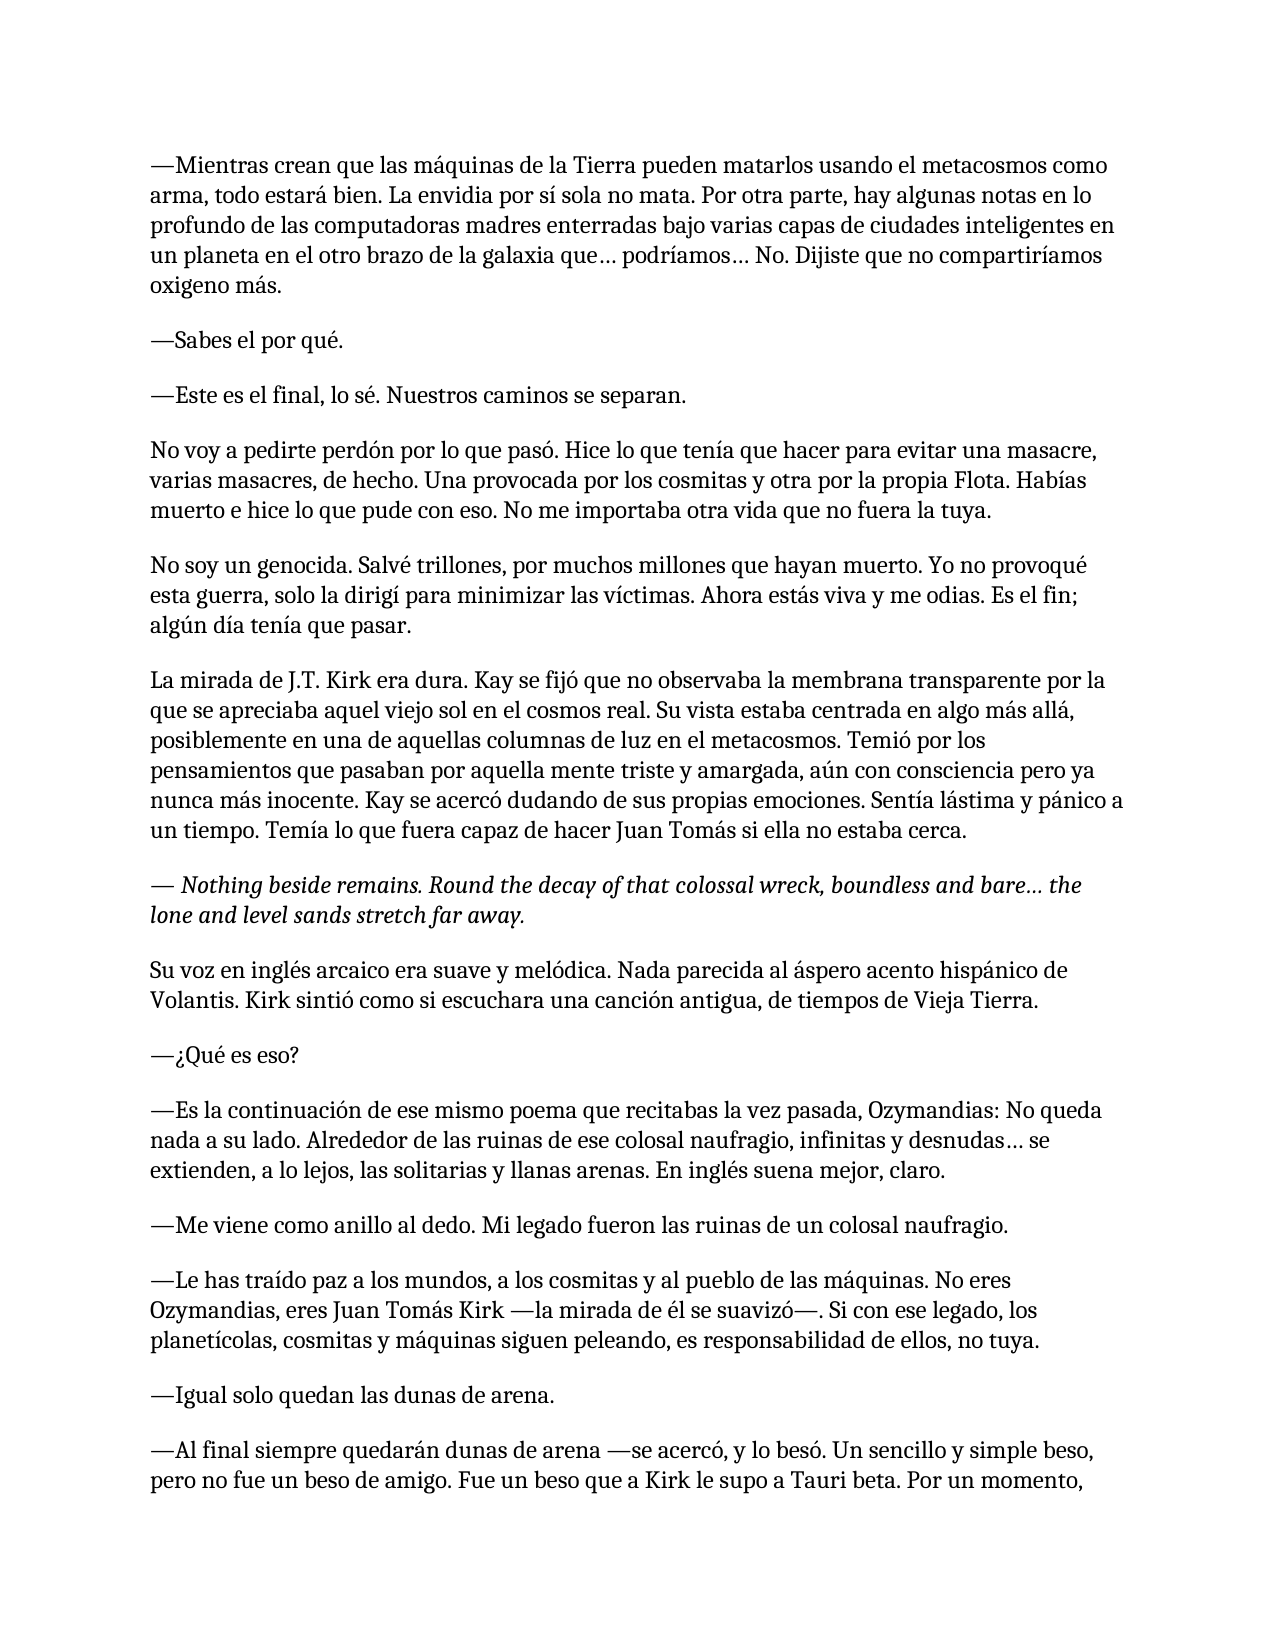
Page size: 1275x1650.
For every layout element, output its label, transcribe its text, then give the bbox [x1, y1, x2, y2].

text Su voz en inglés arcaico era suave y melódica. Nada parecida al áspero acento hispánico de Volantis. Kirk sintió como si escuchara una canción antigua, de tiempos de Vieja Tierra. [150, 955, 1125, 1015]
text La mirada de J.T. Kirk era dura. Kay se fijó que no observaba la membrana transparente por la que se apreciaba aquel viejo sol en el cosmos real. Su vista estaba centrada en algo más allá, posiblemente en una de aquellas columnas de luz en el metacosmos. Temió por los pensamientos que pasaban por aquella mente triste y amargada, aún con consciencia pero ya nunca más inocente. Kay se acercó dudando de sus propias emociones. Sentía lástima y pánico a un tiempo. Temía lo que fuera capaz de hacer Juan Tomás si ella no estaba cerca. [150, 665, 1125, 845]
text —Sabes el por qué. [150, 325, 1125, 355]
text —Igual solo quedan las dunas de arena. [150, 1380, 1125, 1410]
text —Me viene como anillo al dedo. Mi legado fueron las ruinas de un colosal naufragio. [150, 1210, 1125, 1240]
text —¿Qué es eso? [150, 1040, 1125, 1070]
text — Nothing beside remains. Round the decay of that colossal wreck, boundless and bare… the lone and level sands stretch far away. [150, 870, 1125, 930]
text —Este es el final, lo sé. Nuestros caminos se separan. [150, 380, 1125, 410]
text —Mientras crean que las máquinas de la Tierra pueden matarlos usando el metacosmos como arma, todo estará bien. La envidia por sí sola no mata. Por otra parte, hay algunas notas en lo profundo de las computadoras madres enterradas bajo varias capas de ciudades inteligentes en un planeta en el otro brazo de la galaxia que… podríamos… No. Dijiste que no compartiríamos oxigeno más. [150, 150, 1125, 300]
text No soy un genocida. Salvé trillones, por muchos millones que hayan muerto. Yo no provoqué esta guerra, solo la dirigí para minimizar las víctimas. Ahora estás viva y me odias. Es el fin; algún día tenía que pasar. [150, 550, 1125, 640]
text —Le has traído paz a los mundos, a los cosmitas y al pueblo de las máquinas. No eres Ozymandias, eres Juan Tomás Kirk —la mirada de él se suavizó—. Si con ese legado, los planetícolas, cosmitas y máquinas siguen peleando, es responsabilidad de ellos, no tuya. [150, 1265, 1125, 1355]
text —Es la continuación de ese mismo poema que recitabas la vez pasada, Ozymandias: No queda nada a su lado. Alrededor de las ruinas de ese colosal naufragio, infinitas y desnudas… se extienden, a lo lejos, las solitarias y llanas arenas. En inglés suena mejor, claro. [150, 1095, 1125, 1185]
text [150, 1435, 1125, 1495]
text No voy a pedirte perdón por lo que pasó. Hice lo que tenía que hacer para evitar una masacre, varias masacres, de hecho. Una provocada por los cosmitas y otra por la propia Flota. Habías muerto e hice lo que pude con eso. No me importaba otra vida que no fuera la tuya. [150, 435, 1125, 525]
